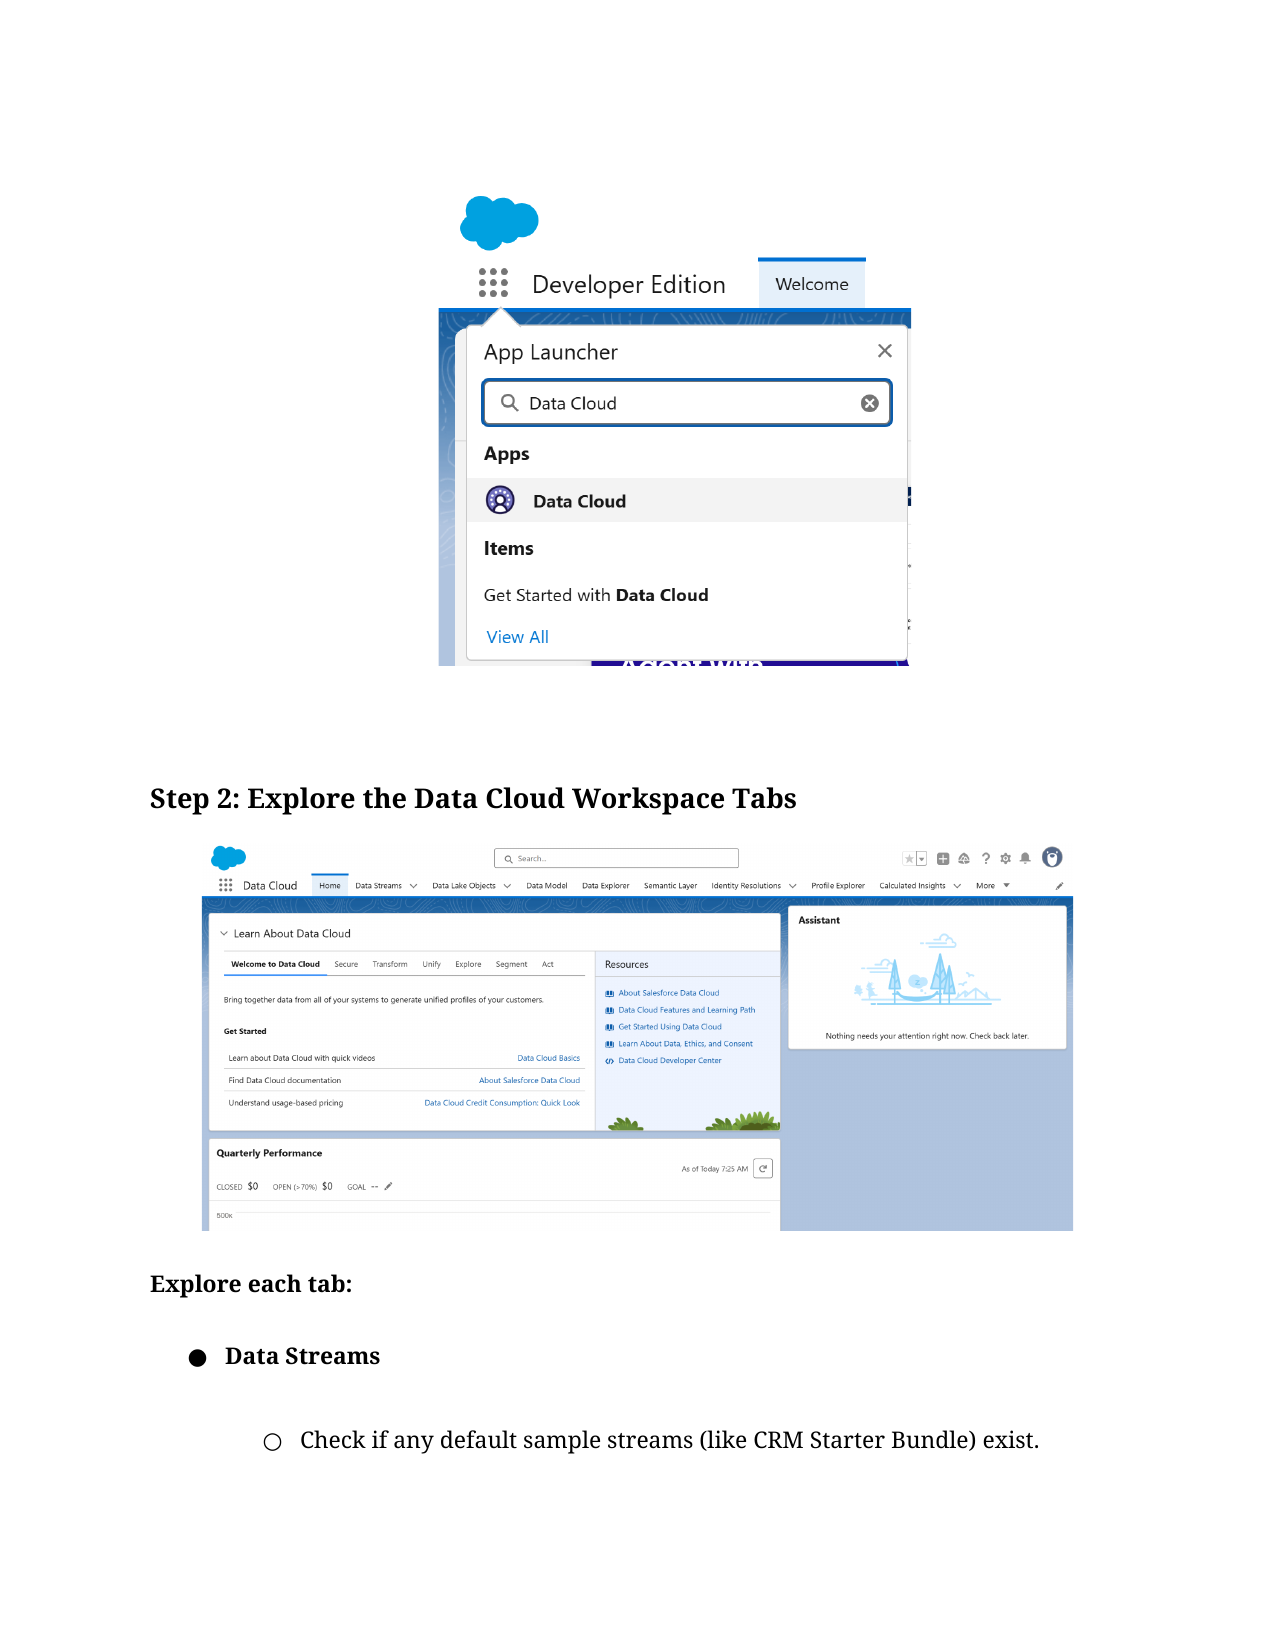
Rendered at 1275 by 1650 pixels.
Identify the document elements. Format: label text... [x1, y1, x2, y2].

list Check if any default sample streams (like CRM Starter Bundle) exist. [262, 1424, 1125, 1455]
text Explore each tab: [150, 1268, 1125, 1299]
picture [438, 194, 912, 666]
list Data Streams [187, 1340, 1125, 1411]
picture [201, 843, 1074, 1231]
subtitle Step 2: Explore the Data Cloud Workspace Tabs [150, 780, 1125, 817]
